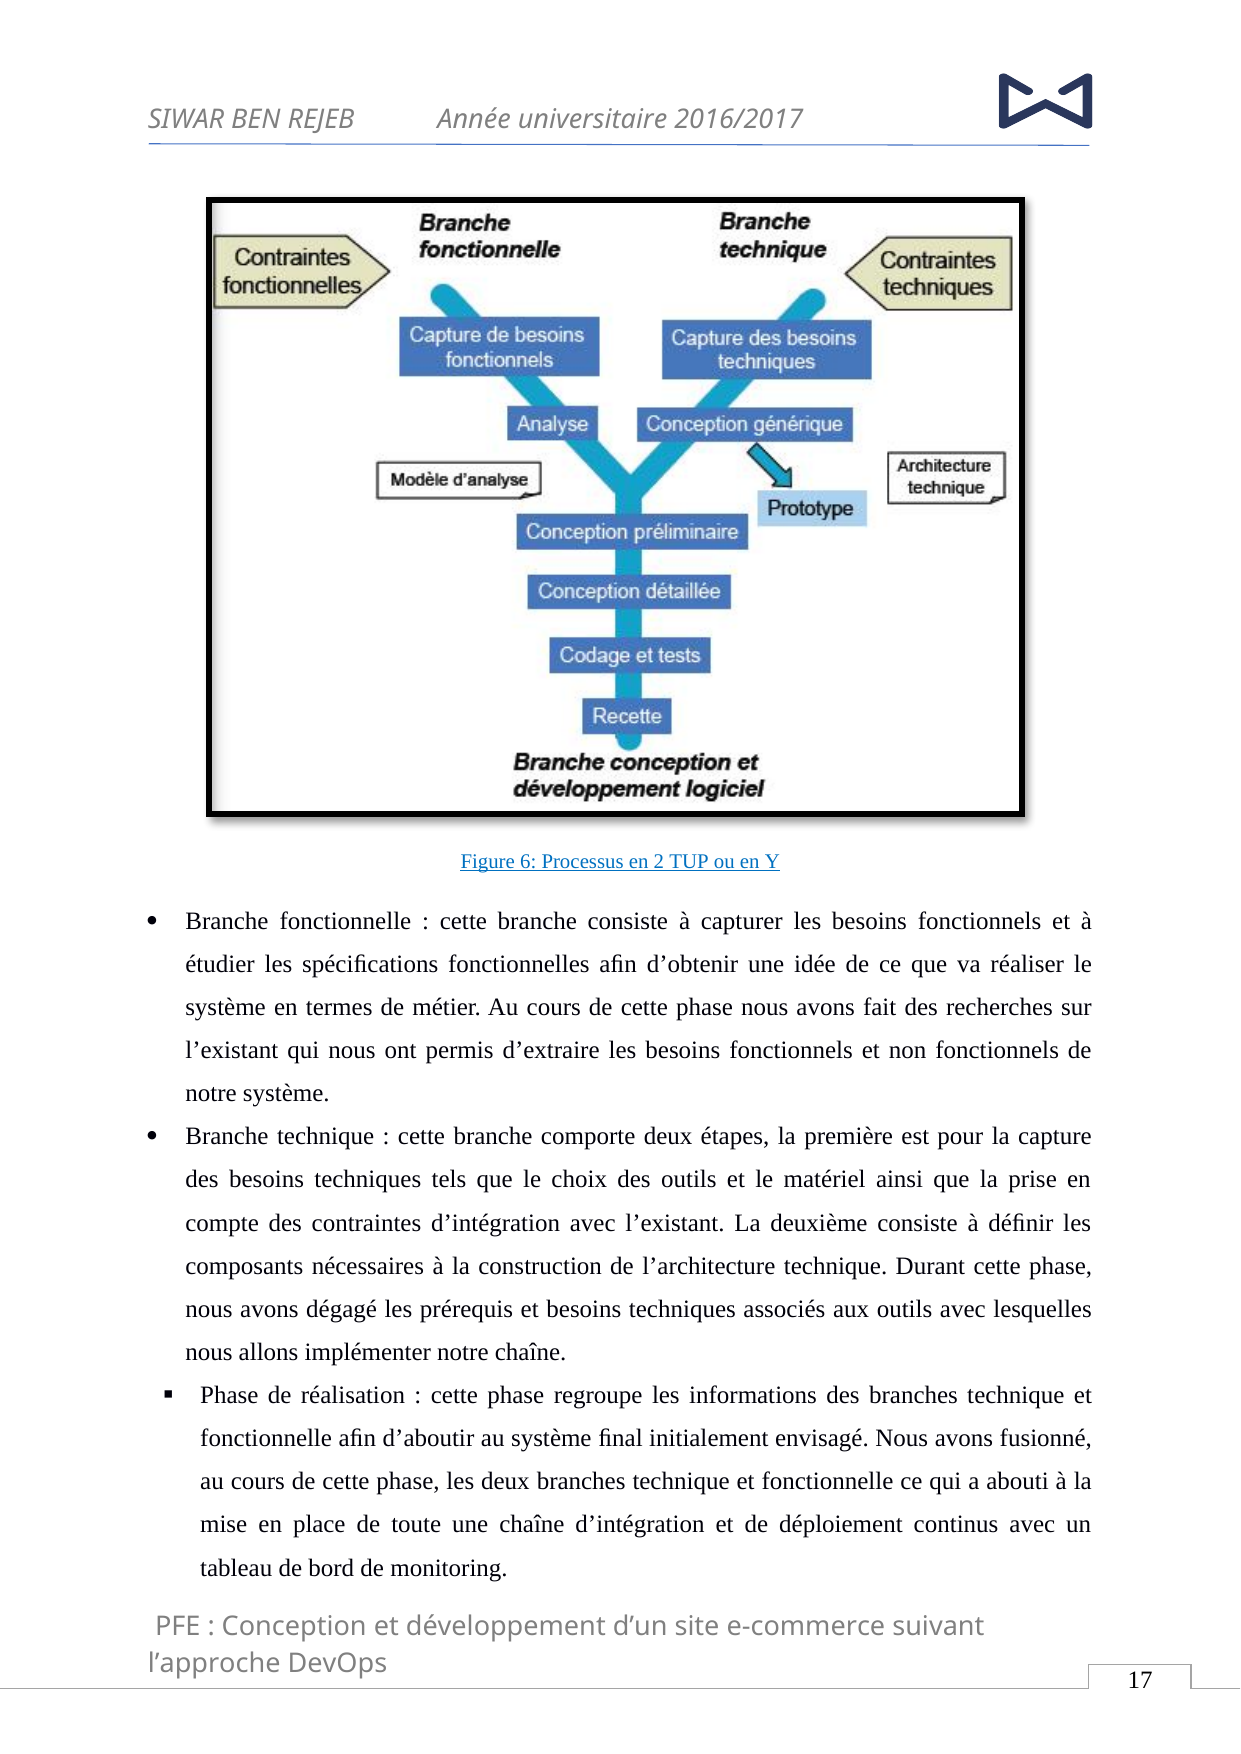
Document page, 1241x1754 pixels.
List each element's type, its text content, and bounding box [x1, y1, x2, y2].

text Figure 6: Processus en 2 TUP ou en Y [148, 849, 1093, 873]
picture [998, 73, 1093, 129]
list Branche fonctionnelle : cette branche consiste à capturer les besoins fonctionnels et à étudier les spéciﬁcations fonctionnelles aﬁn d’obtenir une idée de ce que va réaliser le système en termes de métier. Au cours de cette phase nous avons fait des recherches sur l’existant qui nous ont permis d’extraire les besoins fonctionnels et non fonctionnels de notre système. [148, 906, 1093, 1107]
list Phase de réalisation : cette phase regroupe les informations des branches technique et fonctionnelle aﬁn d’aboutir au système ﬁnal initialement envisagé. Nous avons fusionné, au cours de cette phase, les deux branches technique et fonctionnelle ce qui a abouti à la mise en place de toute une chaîne d’intégration et de déploiement continus avec un tableau de bord de monitoring. [162, 1380, 1093, 1581]
list Branche technique : cette branche comporte deux étapes, la première est pour la capture des besoins techniques tels que le choix des outils et le matériel ainsi que la prise en compte des contraintes d’intégration avec l’existant. La deuxième consiste à déﬁnir les composants nécessaires à la construction de l’architecture technique. Durant cette phase, nous avons dégagé les prérequis et besoins techniques associés aux outils avec lesquelles nous allons implémenter notre chaîne. [148, 1121, 1093, 1366]
picture [212, 203, 1019, 811]
